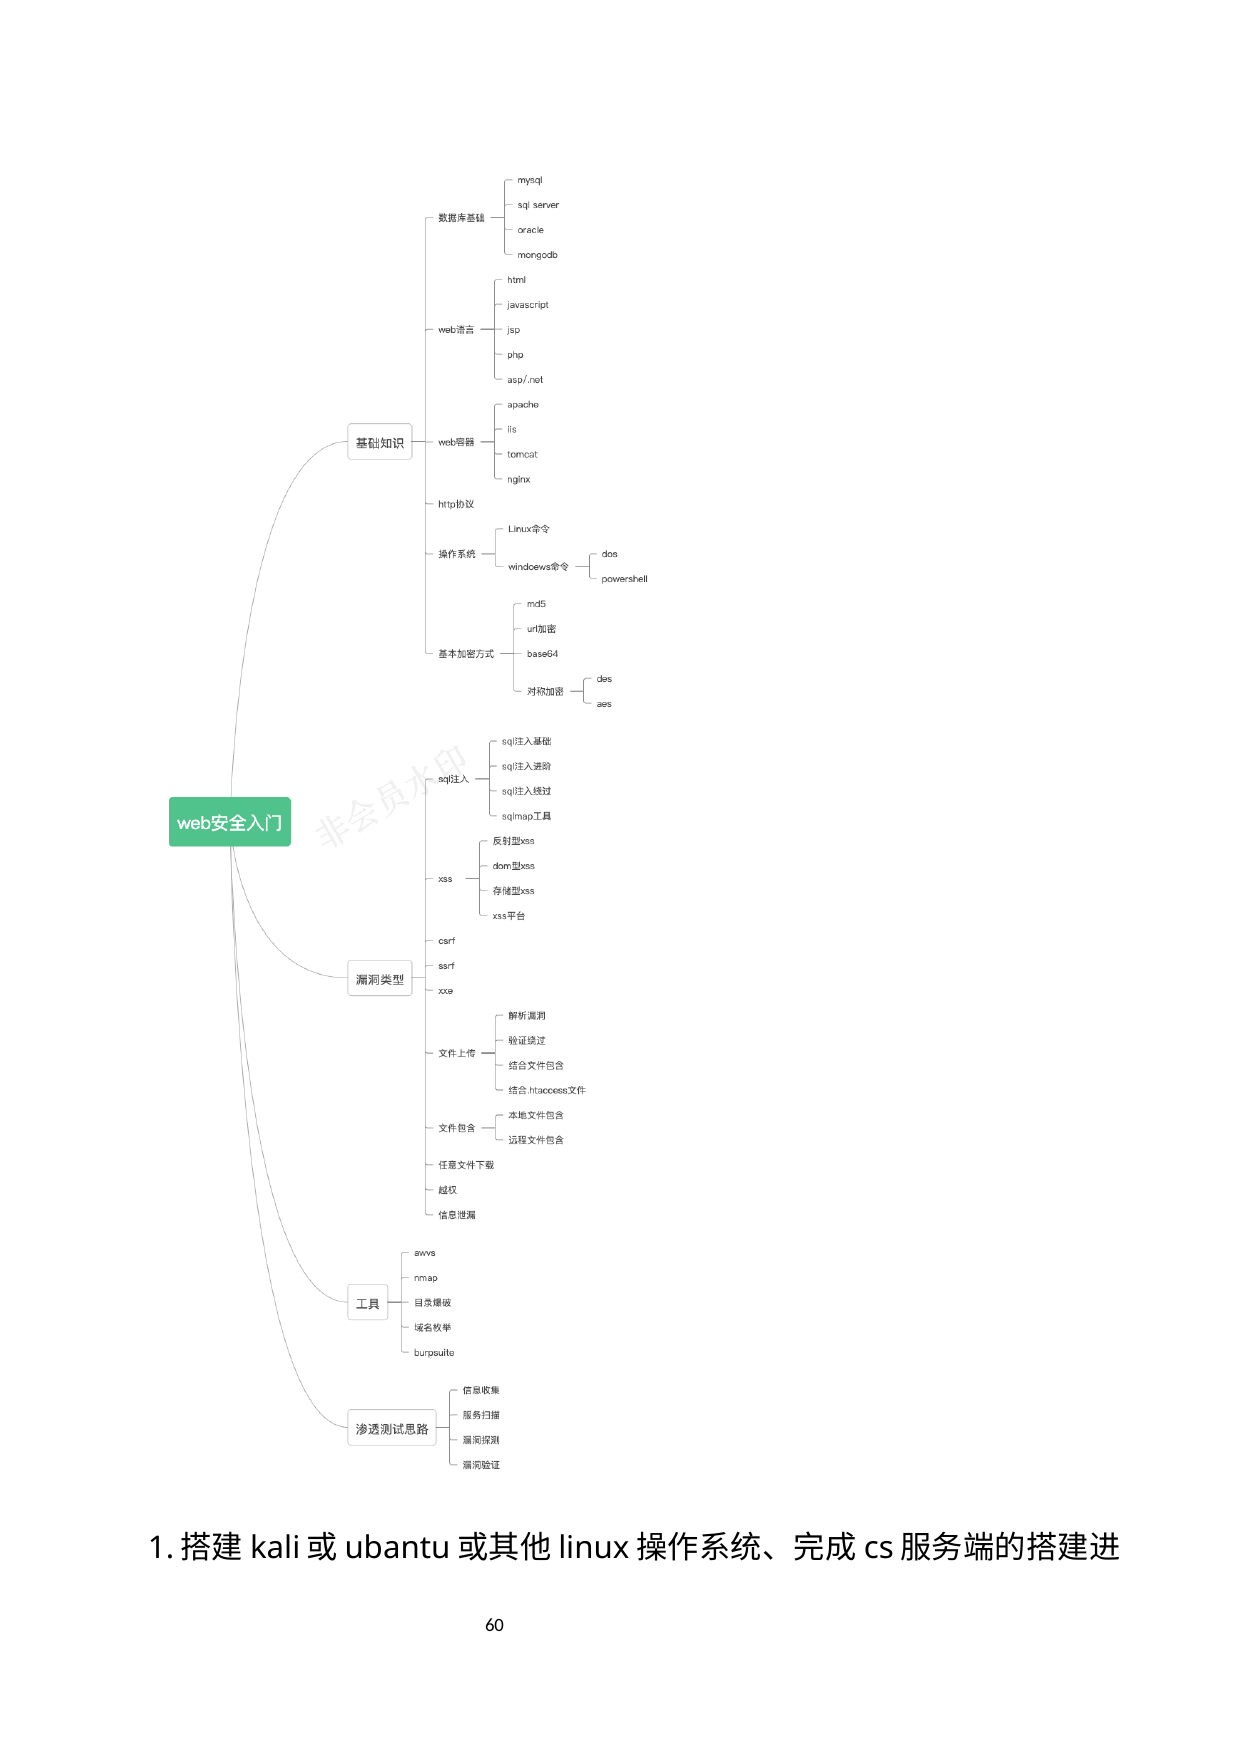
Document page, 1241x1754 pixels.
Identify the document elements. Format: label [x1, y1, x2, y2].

list [148, 1514, 1122, 1579]
picture [147, 149, 674, 1495]
